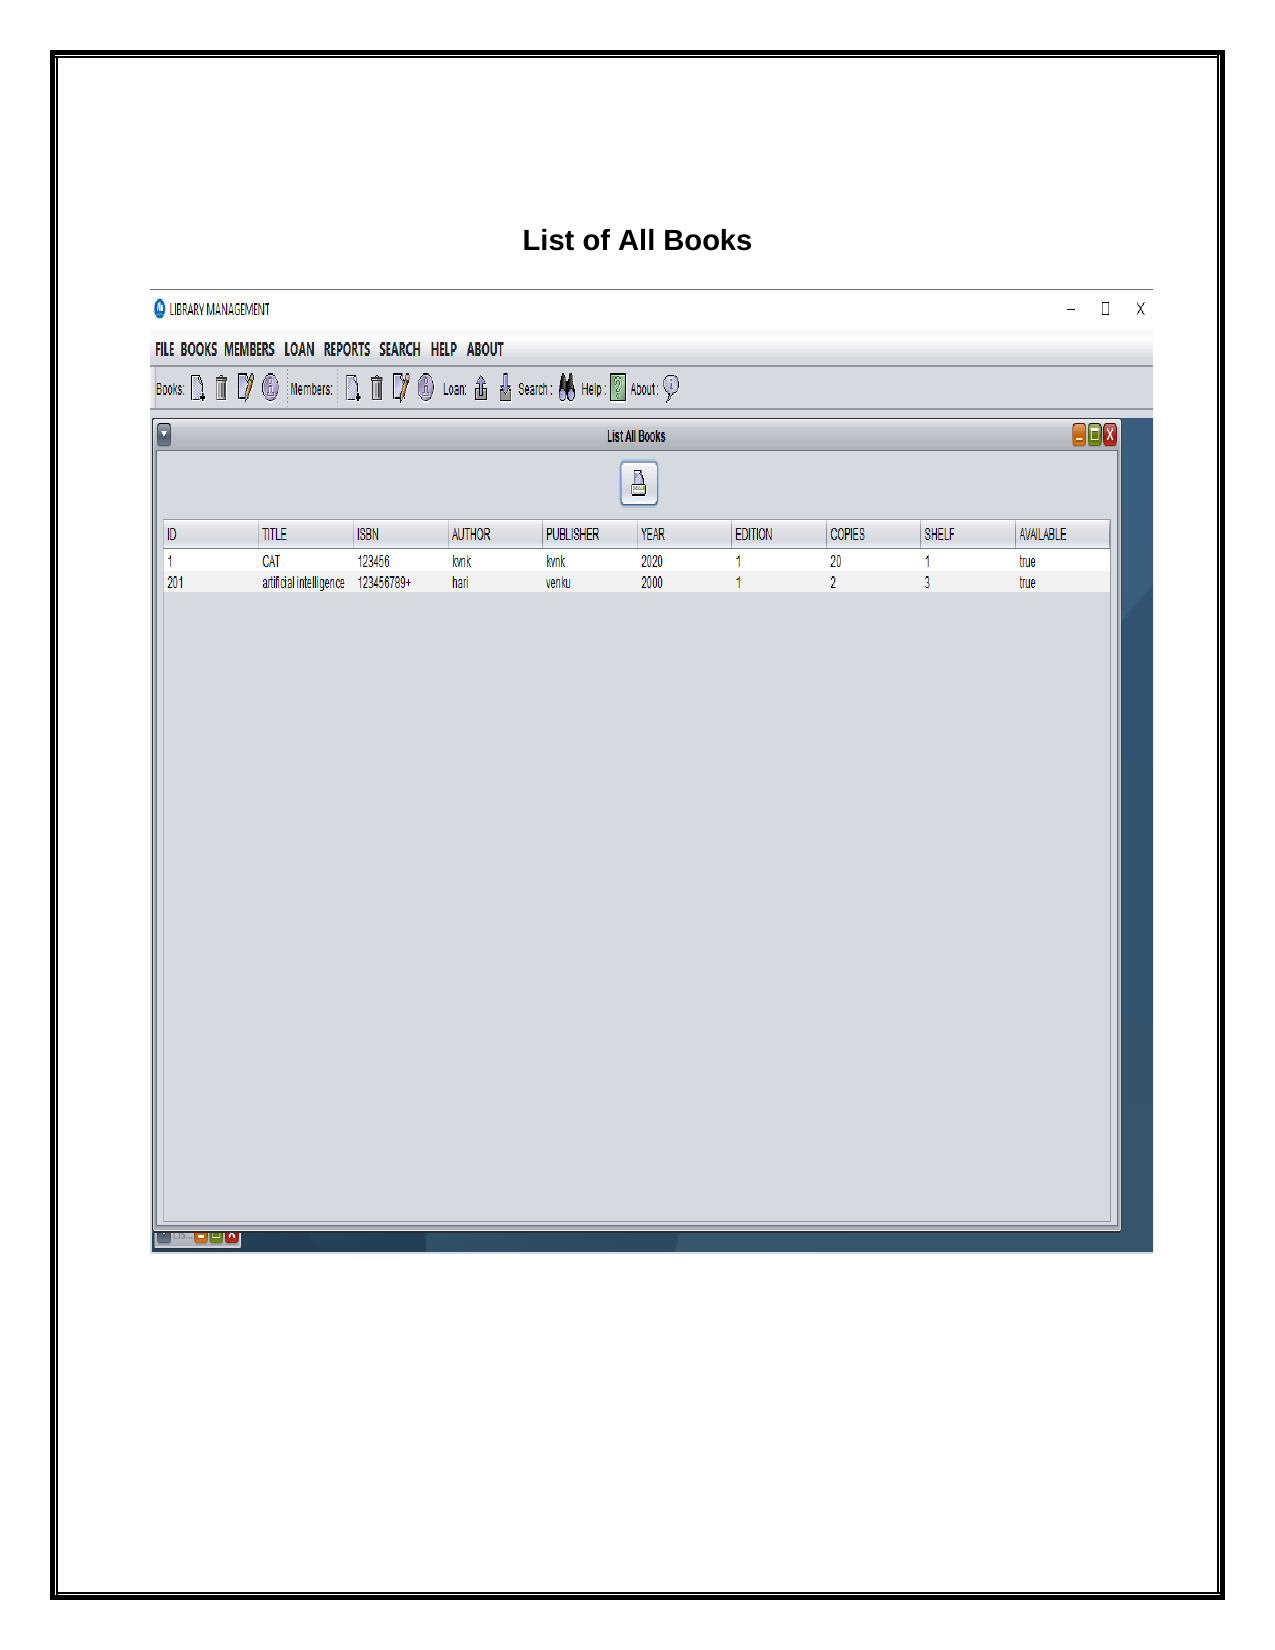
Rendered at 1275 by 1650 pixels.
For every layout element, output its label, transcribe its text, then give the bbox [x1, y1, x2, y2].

text List of All Books [150, 222, 1125, 256]
picture [150, 289, 1154, 1254]
